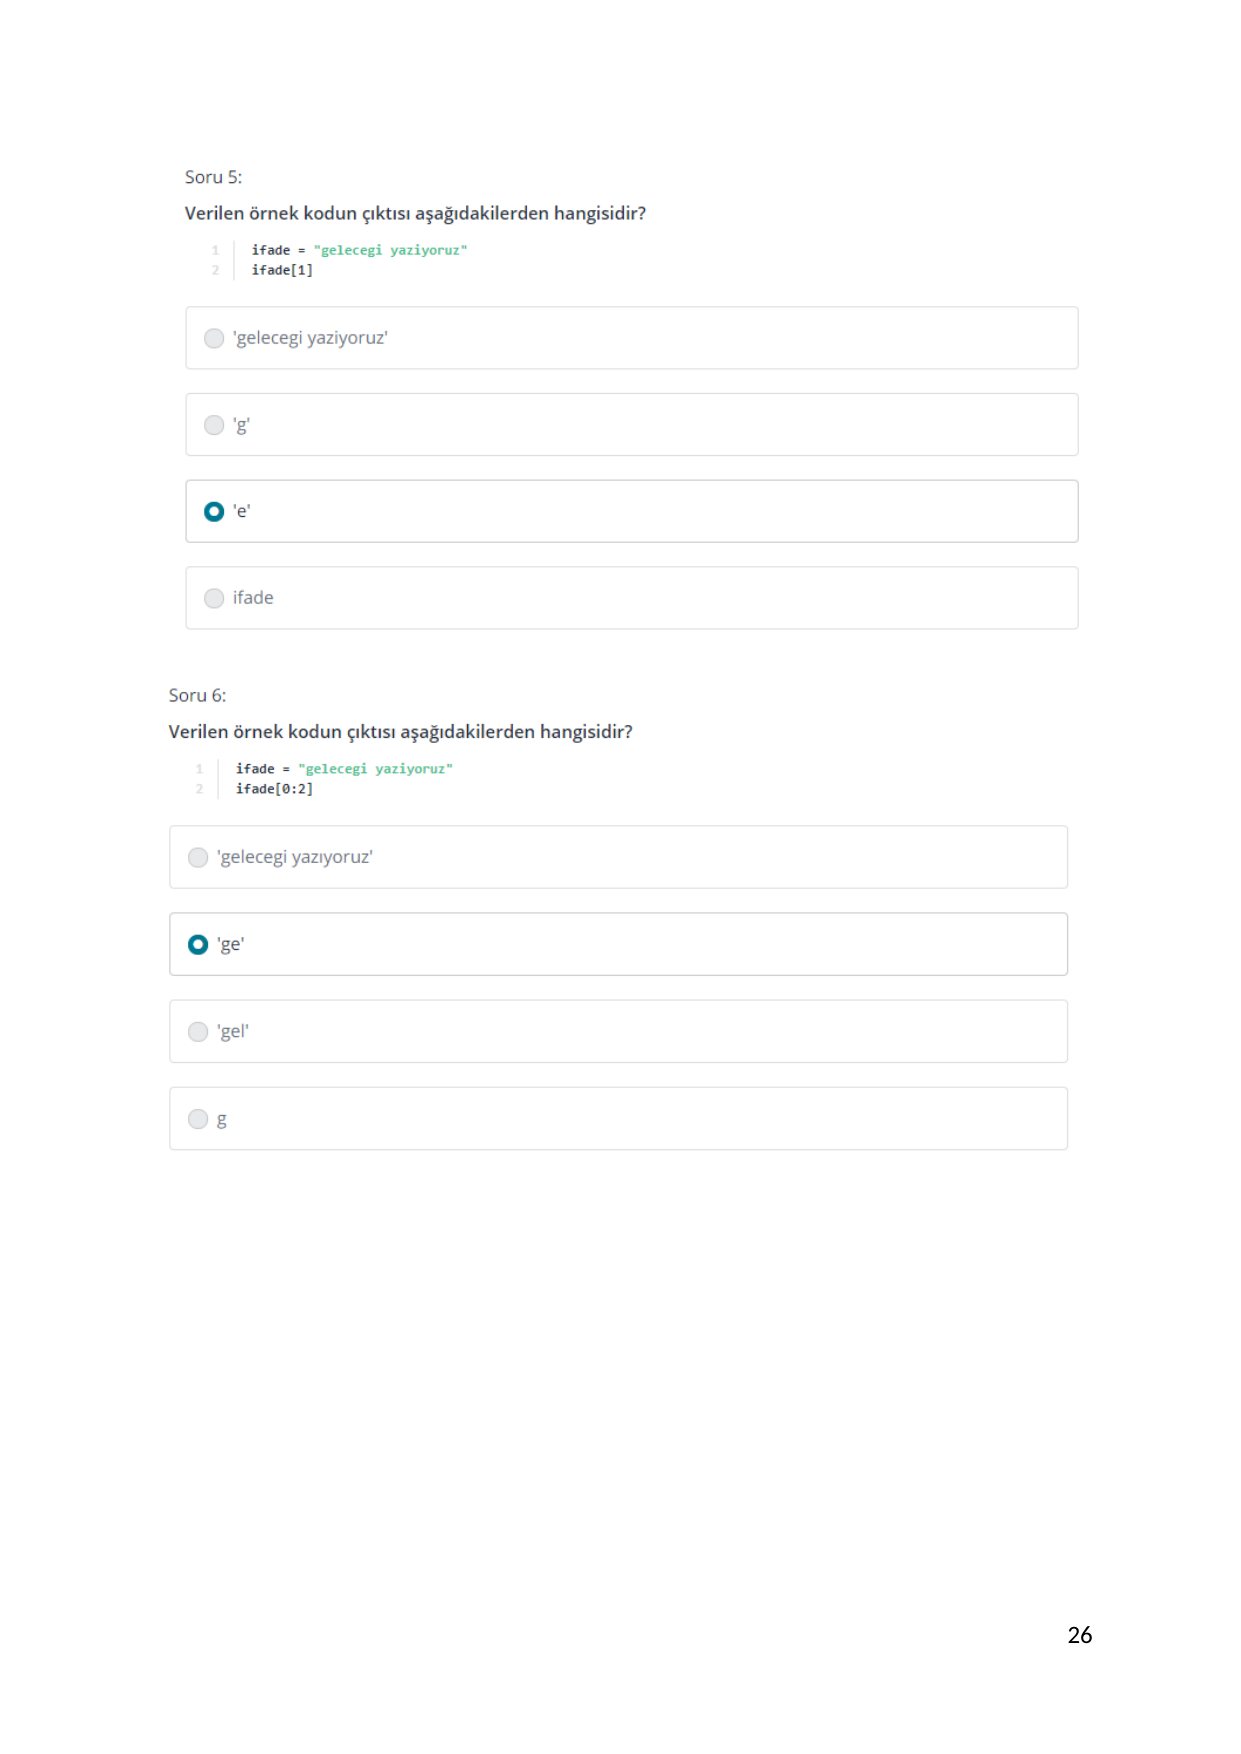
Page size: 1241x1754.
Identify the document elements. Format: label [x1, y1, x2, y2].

picture [147, 671, 1093, 1168]
picture [147, 147, 1093, 653]
